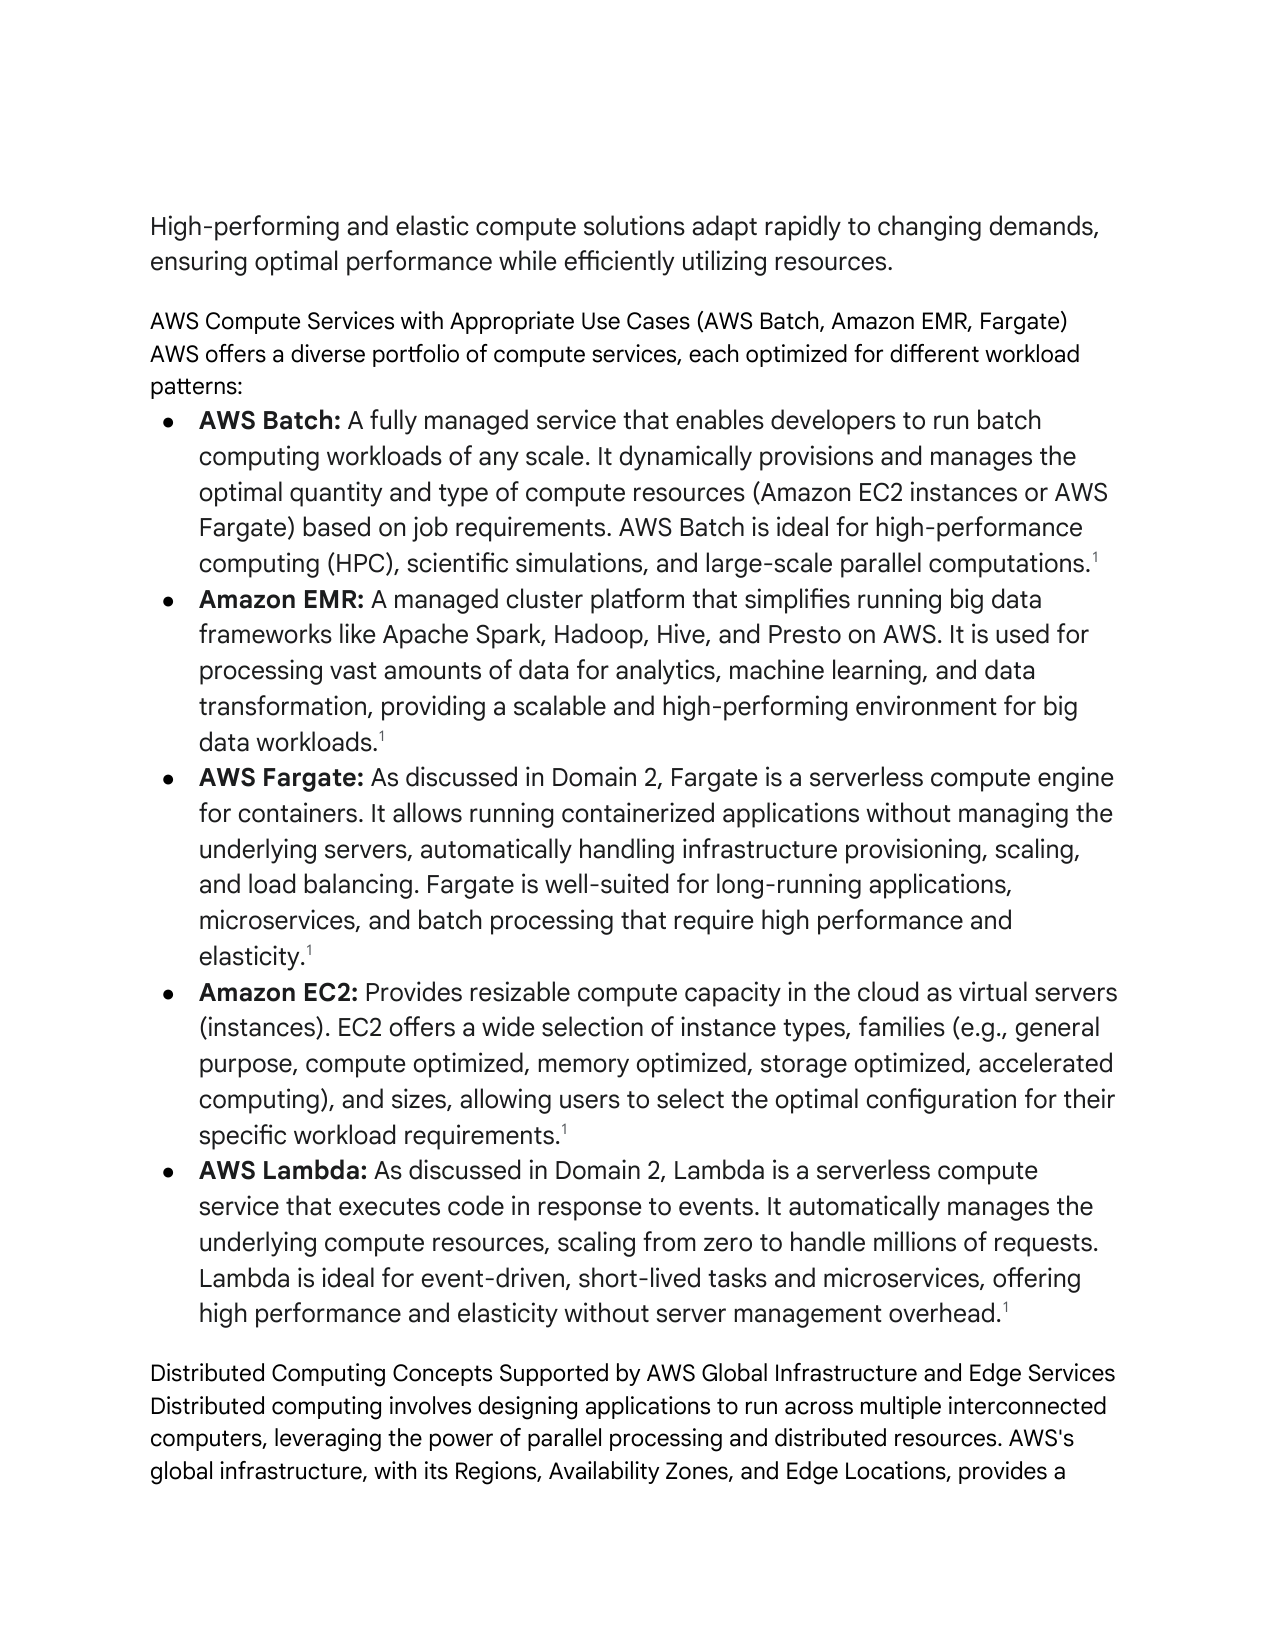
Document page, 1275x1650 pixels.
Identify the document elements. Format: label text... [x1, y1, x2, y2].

text AWS offers a diverse portfolio of compute services, each optimized for different workload patterns: [150, 340, 1125, 401]
list Amazon EMR: A managed cluster platform that simplifies running big data frameworks like Apache Spark, Hadoop, Hive, and Presto on AWS. It is used for processing vast amounts of data for analytics, machine learning, and data transformation, providing a scalable and high-performing environment for big data workloads.1 [161, 584, 1125, 758]
list AWS Lambda: As discussed in Domain 2, Lambda is a serverless compute service that executes code in response to events. It automatically manages the underlying compute resources, scaling from zero to handle millions of requests. Lambda is ideal for event-driven, short-lived tasks and microservices, offering high performance and elasticity without server management overhead.1 [161, 1156, 1125, 1330]
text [150, 1392, 1125, 1486]
list Amazon EC2: Provides resizable compute capacity in the cloud as virtual servers (instances). EC2 offers a wide selection of instance types, families (e.g., general purpose, compute optimized, memory optimized, storage optimized, accelerated computing), and sizes, allowing users to select the optimal configuration for their specific workload requirements.1 [161, 977, 1125, 1151]
list AWS Batch: A fully managed service that enables developers to run batch computing workloads of any scale. It dynamically provisions and manages the optimal quantity and type of compute resources (Amazon EC2 instances or AWS Fargate) based on job requirements. AWS Batch is ideal for high-performance computing (HPC), scientific simulations, and large-scale parallel computations.1 [161, 405, 1125, 579]
text AWS Compute Services with Appropriate Use Cases (AWS Batch, Amazon EMR, Fargate) [150, 307, 1125, 336]
text Distributed Computing Concepts Supported by AWS Global Infrastructure and Edge Services [150, 1359, 1125, 1388]
list AWS Fargate: As discussed in Domain 2, Fargate is a serverless compute engine for containers. It allows running containerized applications without managing the underlying servers, automatically handling infrastructure provisioning, scaling, and load balancing. Fargate is well-suited for long-running applications, microservices, and batch processing that require high performance and elasticity.1 [161, 763, 1125, 973]
text High-performing and elastic compute solutions adapt rapidly to changing demands, ensuring optimal performance while efficiently utilizing resources. [150, 211, 1125, 278]
